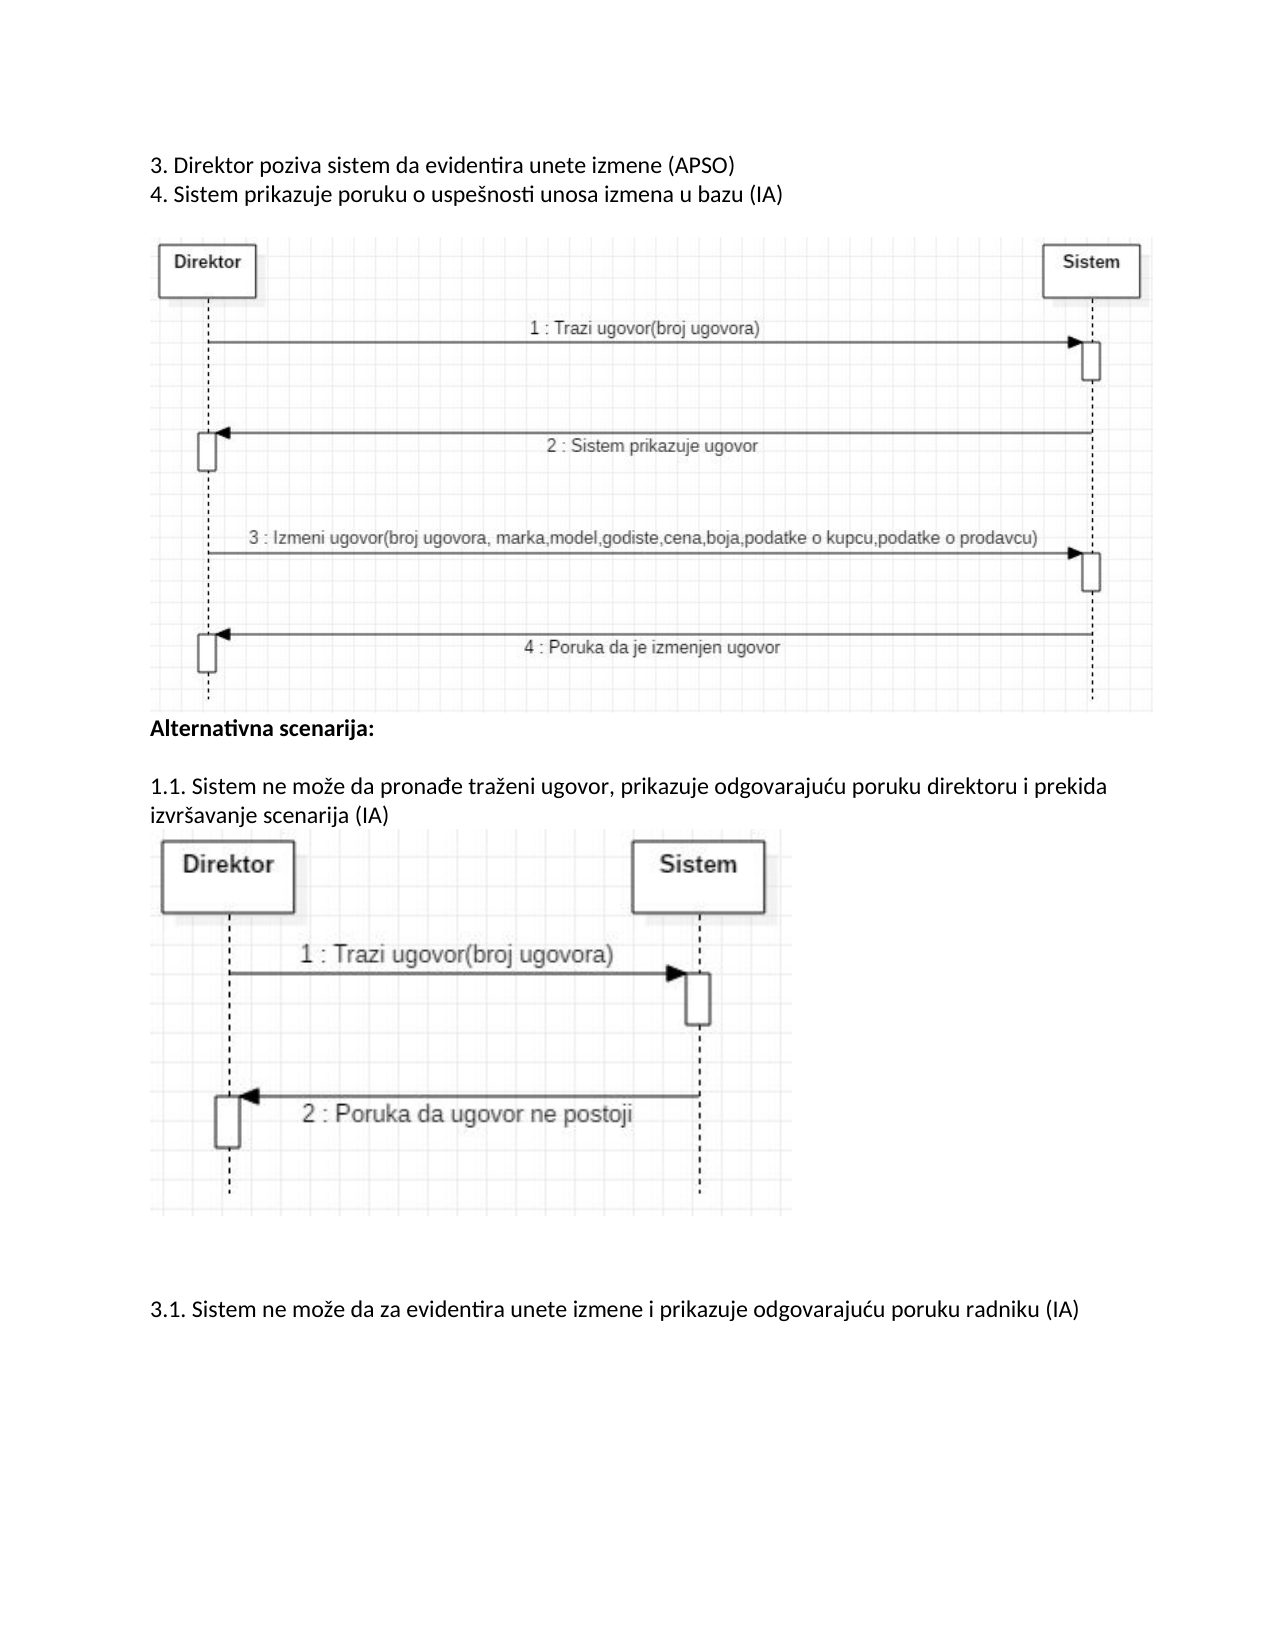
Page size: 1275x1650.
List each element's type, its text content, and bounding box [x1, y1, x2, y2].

text 4. Sistem prikazuje poruku o uspešnosti unosa izmena u bazu (IA) [150, 179, 1125, 208]
text 3.1. Sistem ne može da za evidentira unete izmene i prikazuje odgovarajuću poruku radniku (IA) [150, 1294, 1125, 1323]
text Alternativna scenarija: [150, 713, 1125, 742]
text 3. Direktor poziva sistem da evidentira unete izmene (APSO) [150, 150, 1125, 179]
text 1.1. Sistem ne može da pronađe traženi ugovor, prikazuje odgovarajuću poruku direktoru i prekida izvršavanje scenarija (IA) [150, 771, 1125, 830]
picture [150, 237, 1154, 713]
picture [150, 829, 793, 1216]
